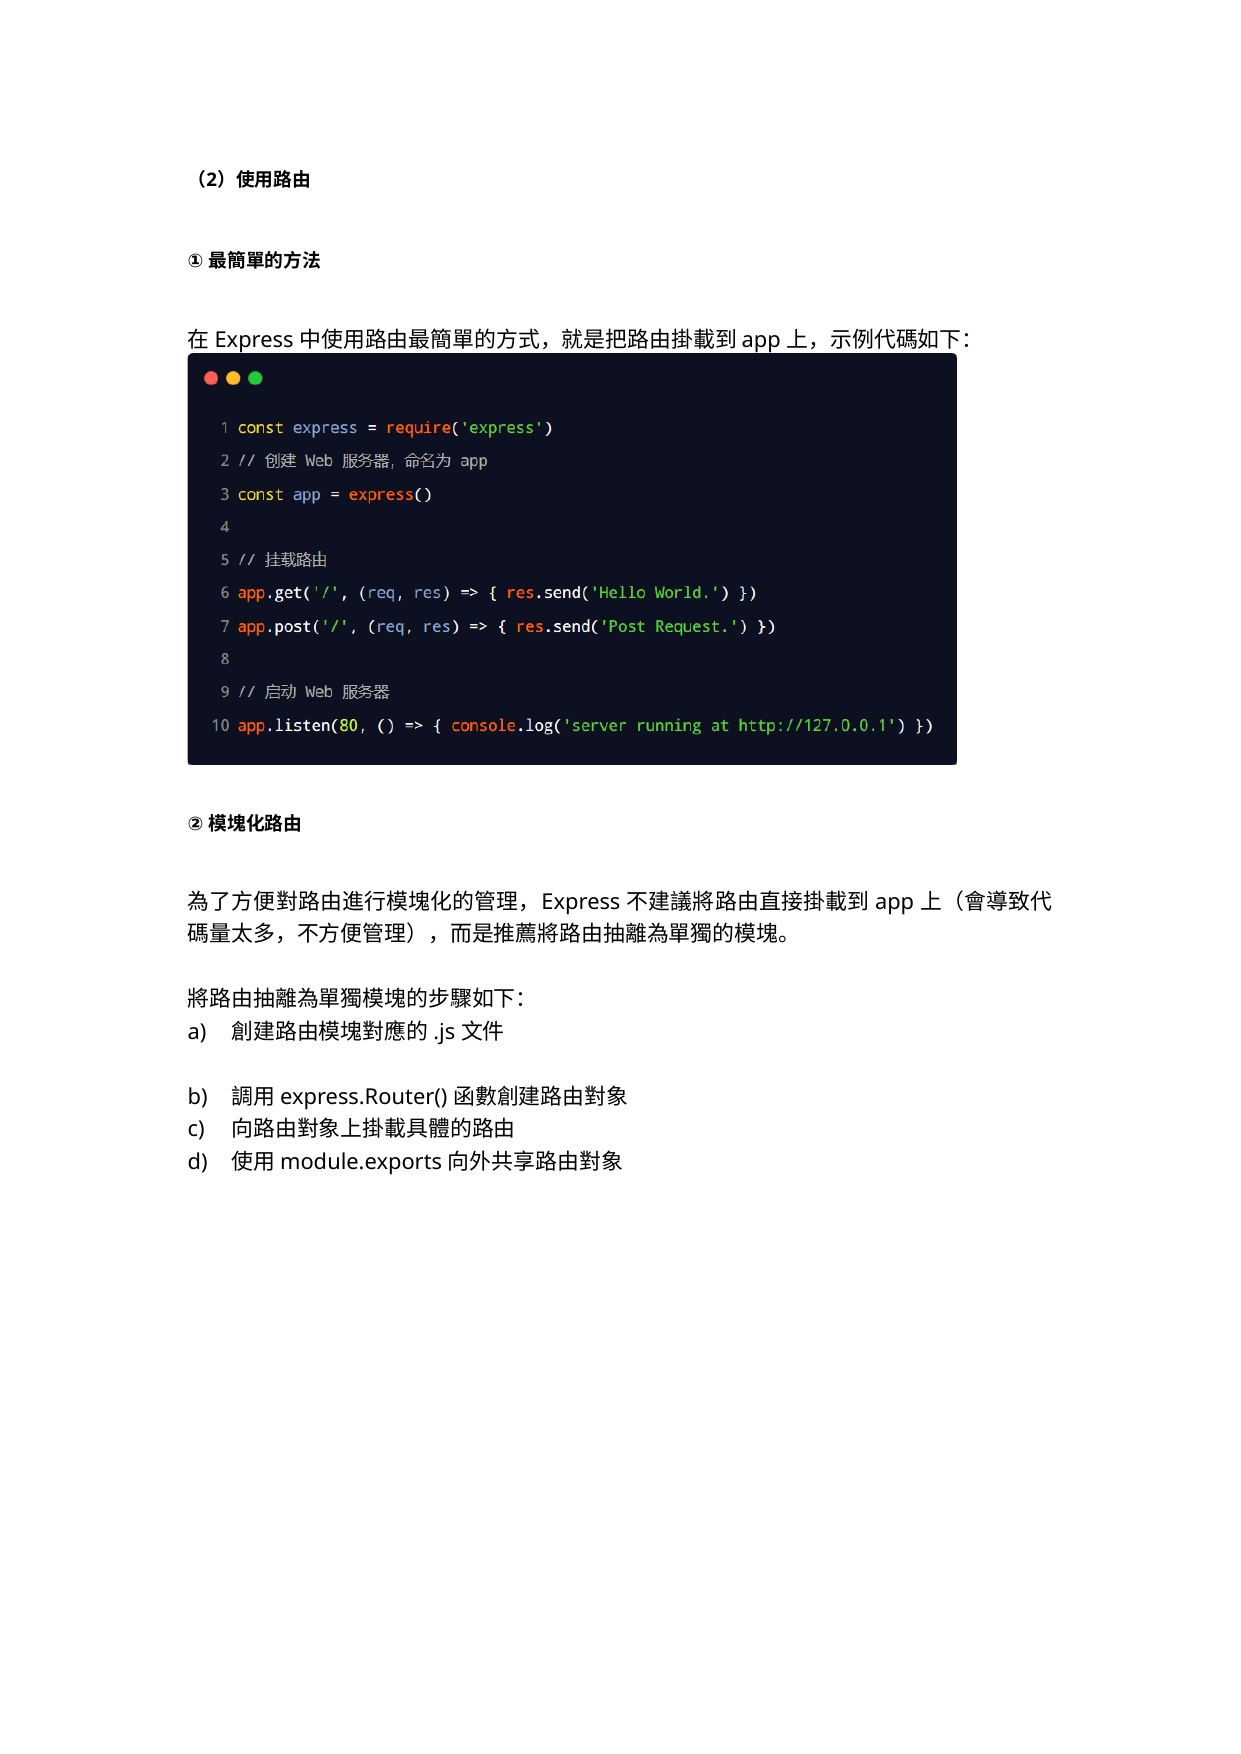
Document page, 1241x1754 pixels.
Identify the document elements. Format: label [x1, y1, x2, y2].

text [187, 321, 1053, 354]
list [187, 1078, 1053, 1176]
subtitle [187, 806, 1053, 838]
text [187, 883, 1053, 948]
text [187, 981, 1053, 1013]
picture [187, 353, 957, 765]
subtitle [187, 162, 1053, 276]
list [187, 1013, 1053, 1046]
